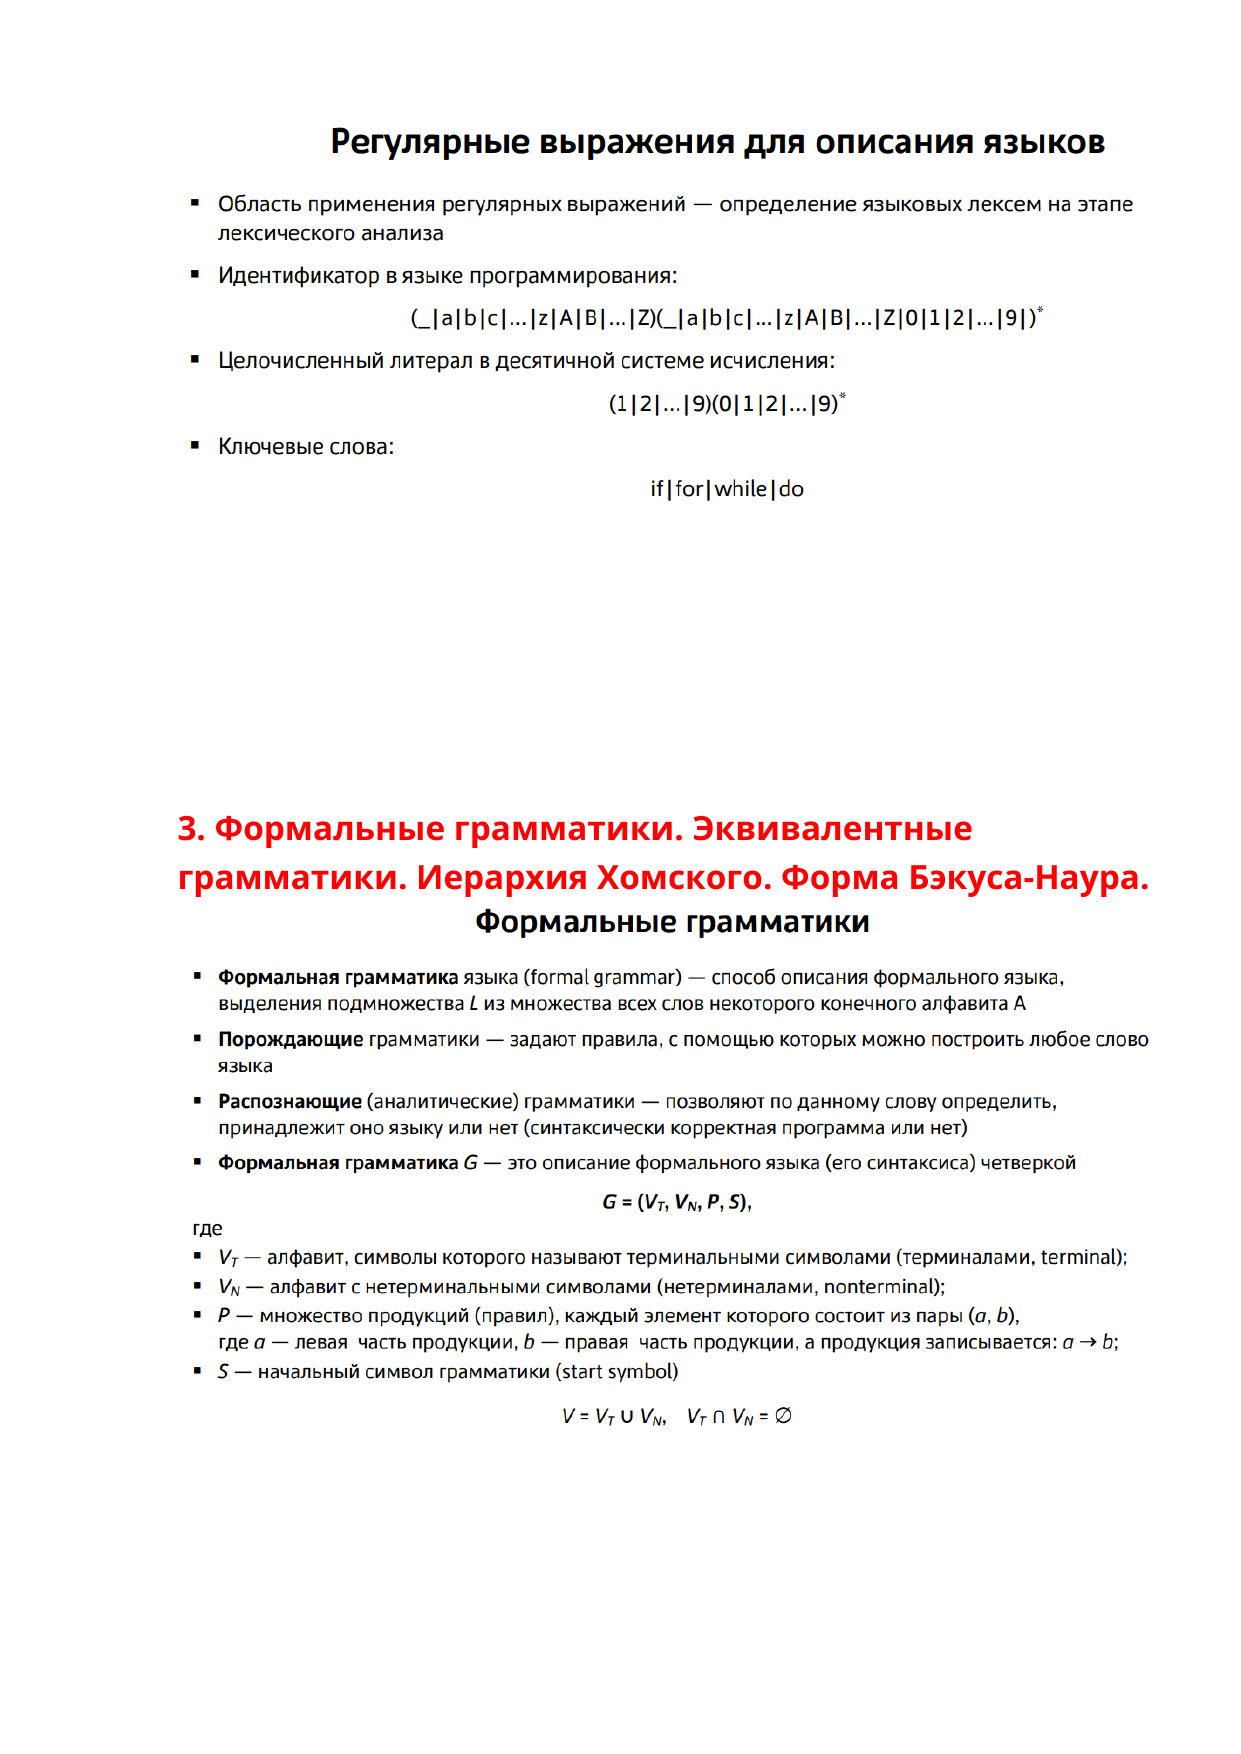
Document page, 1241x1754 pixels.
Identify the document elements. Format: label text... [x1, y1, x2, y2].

subtitle 3. Формальные грамматики. Эквивалентные грамматики. Иерархия Хомского. Форма Бэкуса-Наура. [177, 805, 1152, 899]
picture [177, 118, 1152, 544]
picture [177, 903, 1152, 1439]
